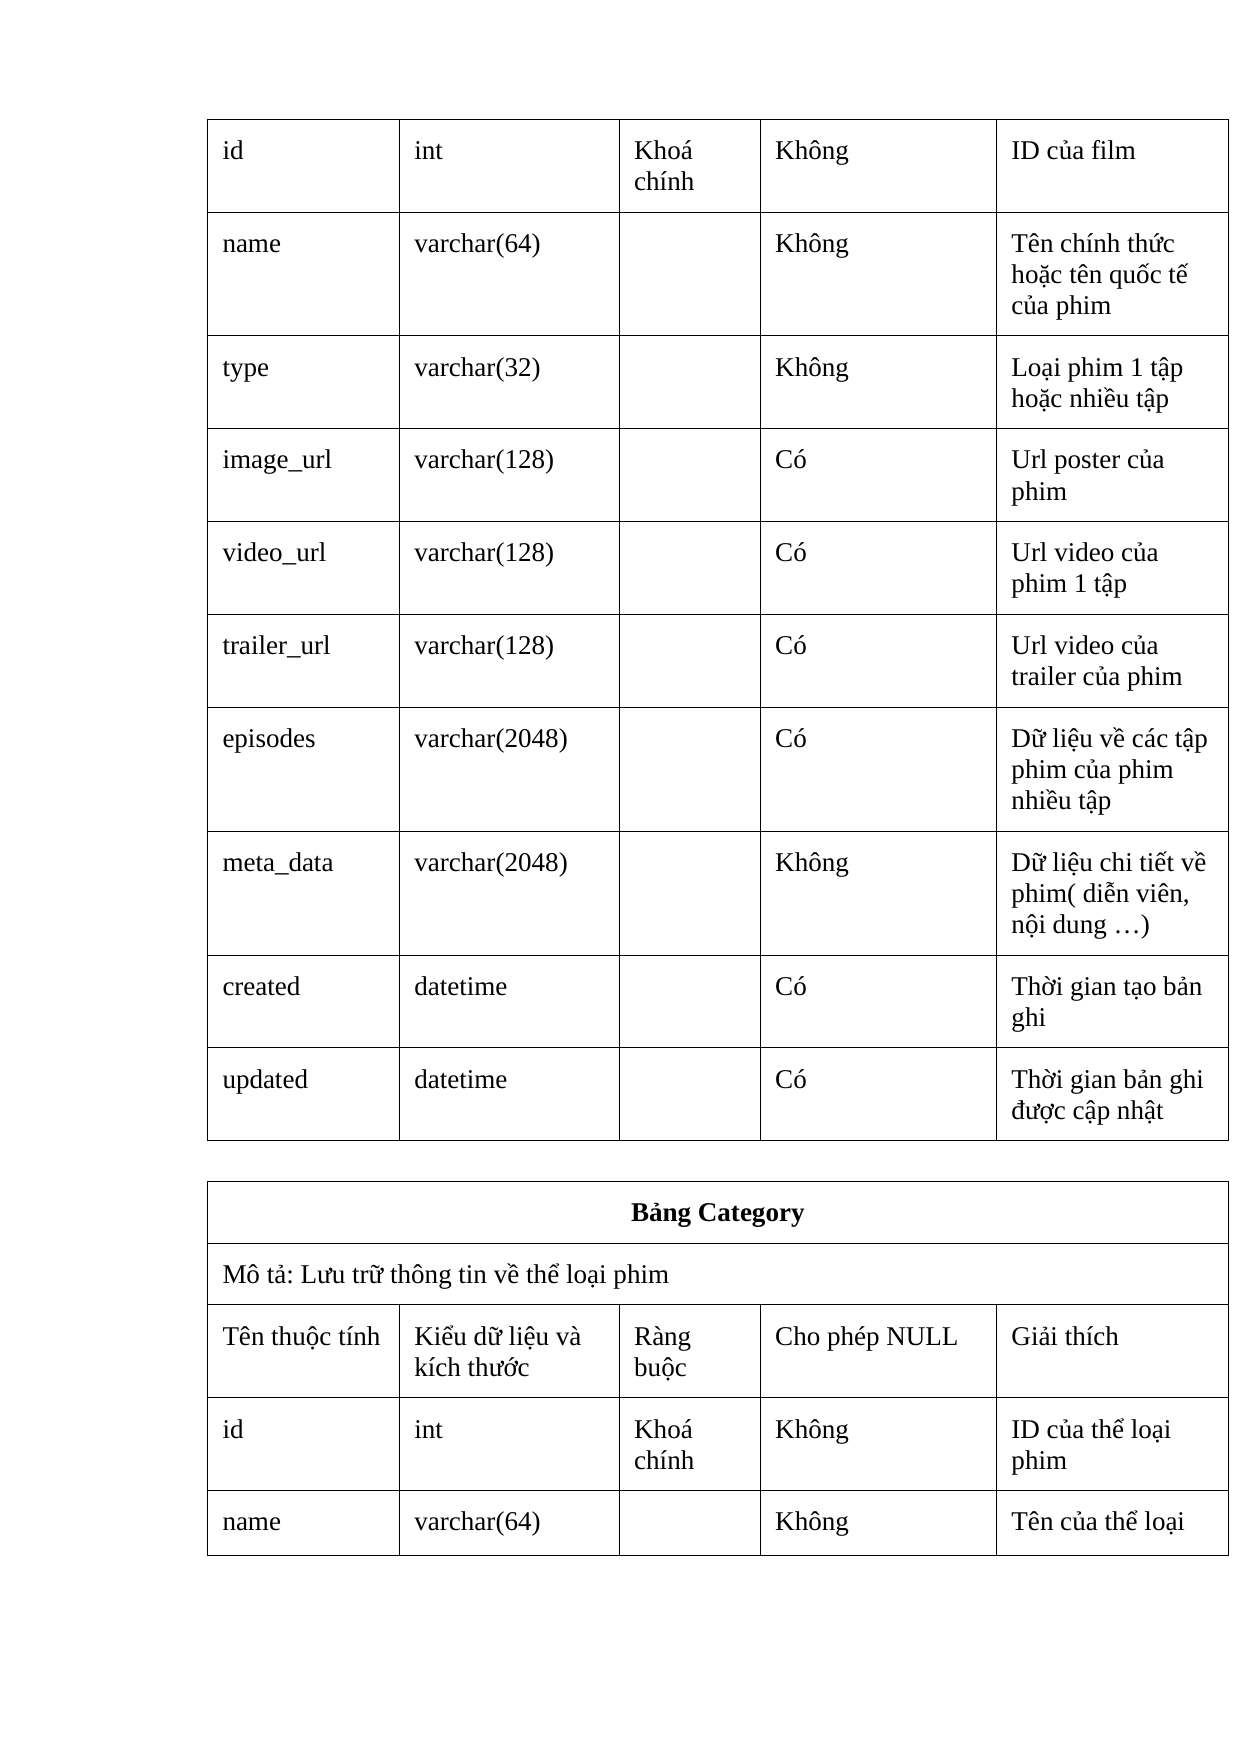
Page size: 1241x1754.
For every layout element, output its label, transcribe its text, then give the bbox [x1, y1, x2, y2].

table_cell varchar(2048) [400, 708, 619, 831]
table_cell Url video của phim 1 tập [997, 522, 1228, 614]
table_cell Loại phim 1 tập hoặc nhiều tập [997, 336, 1228, 428]
table_cell Có [761, 522, 996, 614]
table_cell [620, 708, 760, 831]
table_cell varchar(2048) [400, 832, 619, 954]
table_cell Không [761, 336, 996, 428]
table_cell [620, 1491, 760, 1555]
table_cell id [208, 1398, 399, 1490]
table_cell Không [761, 213, 996, 335]
table_cell Có [761, 1048, 996, 1140]
table_cell Có [761, 708, 996, 831]
table_cell Khoá chính [620, 1398, 760, 1490]
table_cell [620, 213, 760, 335]
table_cell updated [208, 1048, 399, 1140]
table_cell varchar(128) [400, 522, 619, 614]
table_cell datetime [400, 956, 619, 1047]
table_cell Khoá chính [620, 120, 760, 211]
table_cell Kiểu dữ liệu và kích thước [400, 1305, 619, 1397]
table_cell Tên thuộc tính [208, 1305, 399, 1397]
table_cell Dữ liệu chi tiết về phim( diễn viên, nội dung …) [997, 832, 1228, 954]
table_cell trailer_url [208, 615, 399, 707]
table_cell Không [761, 1491, 996, 1555]
table_cell [620, 1048, 760, 1140]
table_cell Tên của thể loại [997, 1491, 1228, 1555]
table_cell [620, 832, 760, 954]
table_cell Dữ liệu về các tập phim của phim nhiều tập [997, 708, 1228, 831]
table_cell [620, 956, 760, 1047]
table_cell video_url [208, 522, 399, 614]
table_cell int [400, 1398, 619, 1490]
table_header Bảng Category [208, 1182, 1228, 1243]
table_cell image_url [208, 429, 399, 521]
table_cell Có [761, 956, 996, 1047]
table_cell datetime [400, 1048, 619, 1140]
table_cell Thời gian bản ghi được cập nhật [997, 1048, 1228, 1140]
table_cell ID của film [997, 120, 1228, 211]
table_cell type [208, 336, 399, 428]
table_cell meta_data [208, 832, 399, 954]
table_cell Giải thích [997, 1305, 1228, 1397]
table_cell Thời gian tạo bản ghi [997, 956, 1228, 1047]
table_cell ID của thể loại phim [997, 1398, 1228, 1490]
table_cell Tên chính thức hoặc tên quốc tế của phim [997, 213, 1228, 335]
table_cell name [208, 1491, 399, 1555]
table_cell Url poster của phim [997, 429, 1228, 521]
table_cell int [400, 120, 619, 211]
table_cell varchar(32) [400, 336, 619, 428]
table_cell Không [761, 120, 996, 211]
table_cell varchar(64) [400, 213, 619, 335]
table_cell created [208, 956, 399, 1047]
table_cell Mô tả: Lưu trữ thông tin về thể loại phim [208, 1244, 1228, 1304]
table_cell [620, 429, 760, 521]
table_cell Url video của trailer của phim [997, 615, 1228, 707]
table_cell Ràng buộc [620, 1305, 760, 1397]
table_cell Có [761, 615, 996, 707]
table_cell episodes [208, 708, 399, 831]
table_cell [620, 615, 760, 707]
table_cell id [208, 120, 399, 211]
table_cell [620, 522, 760, 614]
table_cell varchar(128) [400, 615, 619, 707]
table_cell varchar(64) [400, 1491, 619, 1555]
table_cell varchar(128) [400, 429, 619, 521]
table_cell [620, 336, 760, 428]
table_cell Không [761, 832, 996, 954]
table_cell Cho phép NULL [761, 1305, 996, 1397]
table_cell name [208, 213, 399, 335]
table_cell Có [761, 429, 996, 521]
table_cell Không [761, 1398, 996, 1490]
